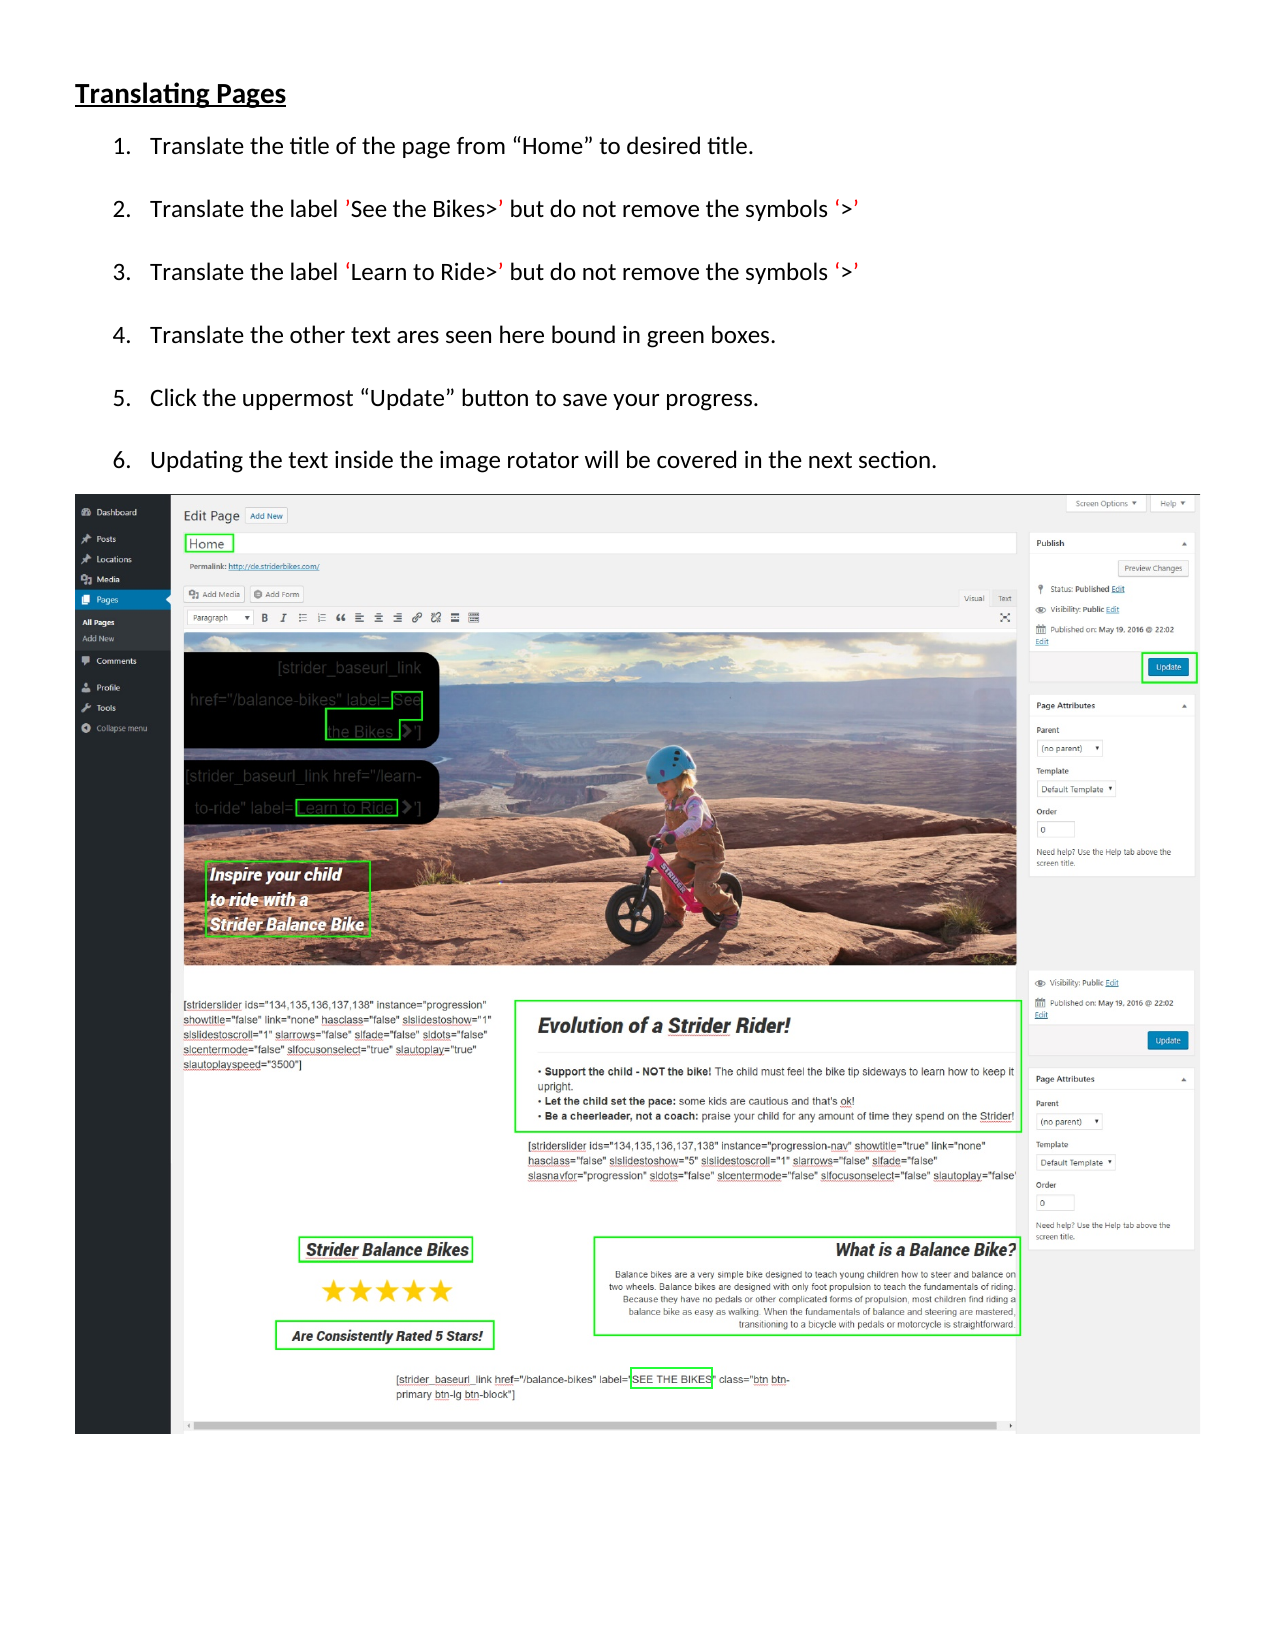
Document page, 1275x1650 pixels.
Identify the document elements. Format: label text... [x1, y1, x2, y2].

list Translate the label ‘Learn to Ride>’ but do not remove the symbols ‘>’ [112, 256, 1200, 317]
list Translate the title of the page from “Home” to desired title. [112, 130, 1200, 191]
list Translate the label ’See the Bikes>’ but do not remove the symbols ‘>’ [112, 193, 1200, 254]
picture [81, 595, 90, 604]
list Translate the other text ares seen here bound in green boxes. [112, 319, 1200, 379]
list Updating the text inside the image rotator will be covered in the next section. [112, 445, 1200, 475]
list Click the uppermost “Update” button to save your progress. [112, 382, 1200, 442]
picture [75, 494, 1200, 1434]
text Translating Pages [75, 75, 1200, 111]
picture [98, 597, 118, 604]
